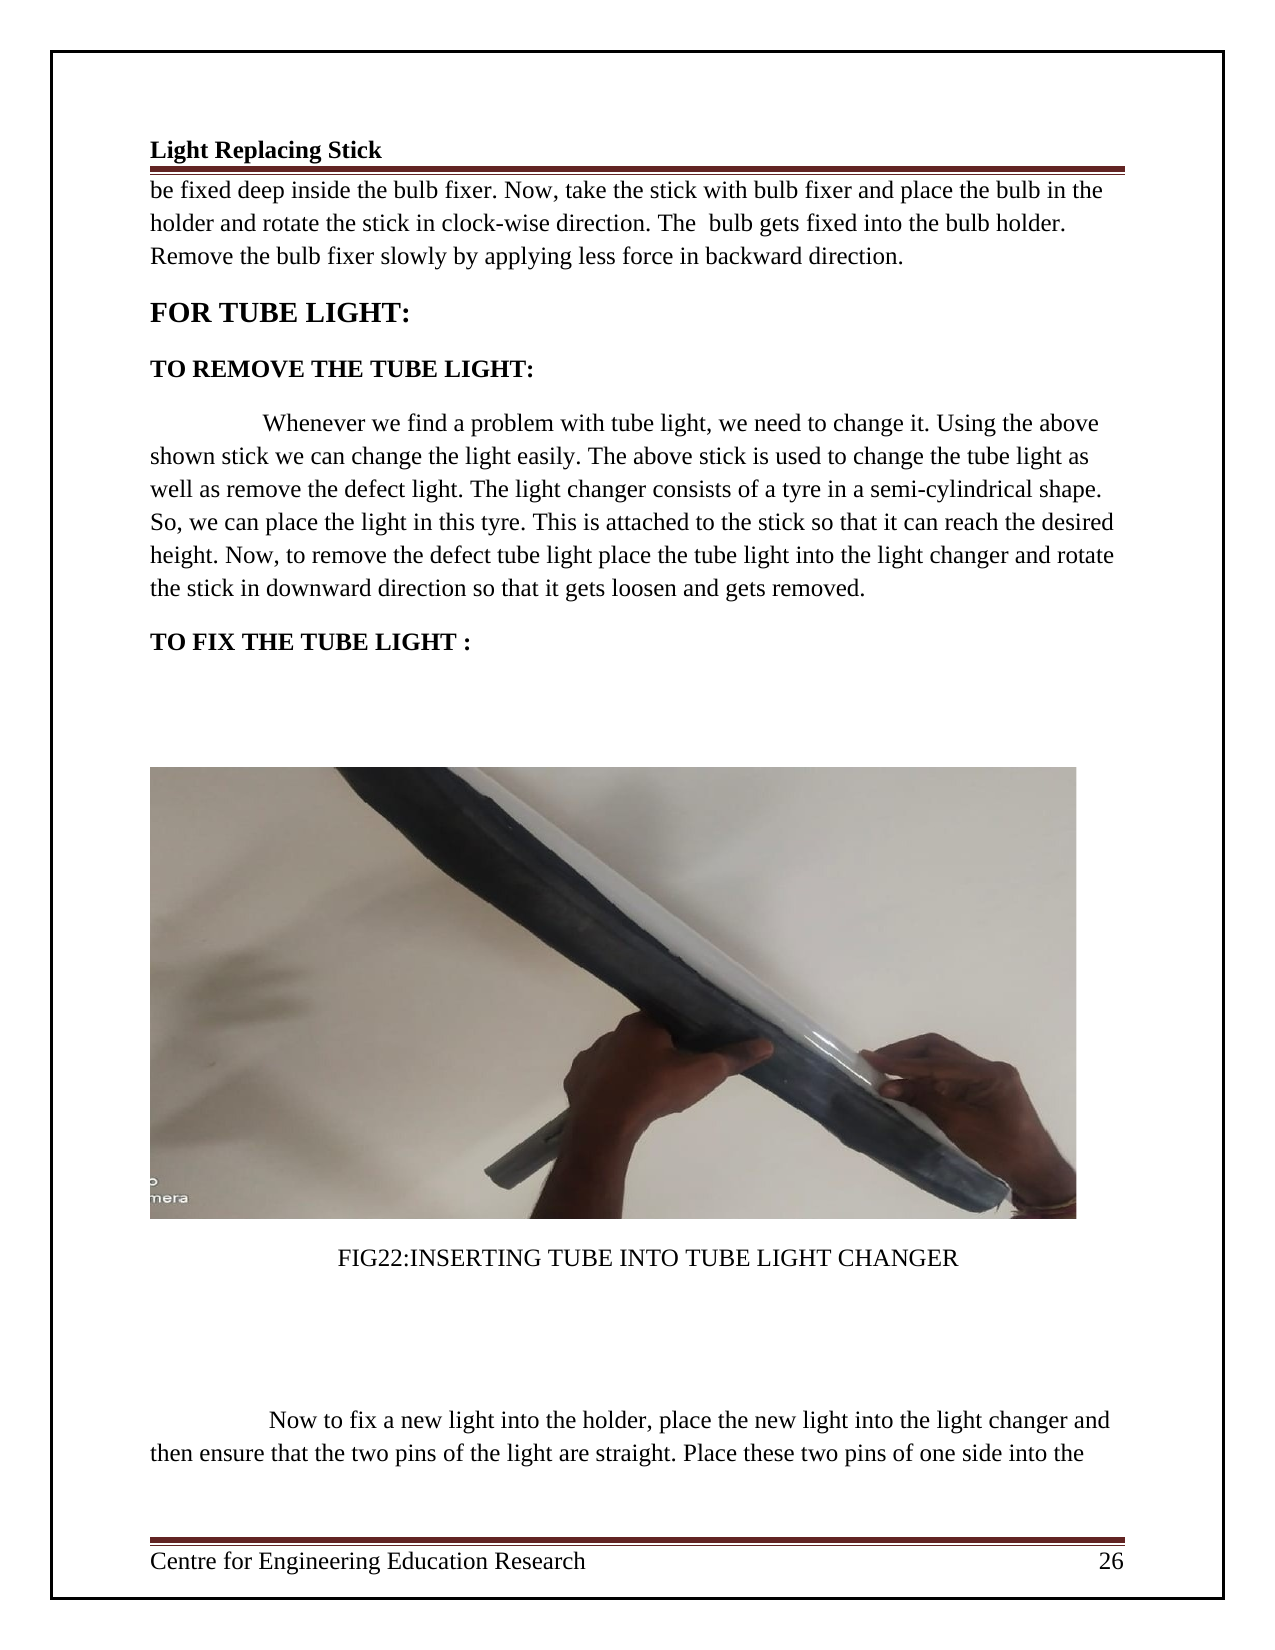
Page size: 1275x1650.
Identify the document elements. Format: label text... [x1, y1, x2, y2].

text TO REMOVE THE TUBE LIGHT: [150, 354, 1125, 383]
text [150, 175, 1125, 270]
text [150, 1405, 1125, 1467]
text TO FIX THE TUBE LIGHT : [150, 627, 1125, 656]
text FIG22:INSERTING TUBE INTO TUBE LIGHT CHANGER [150, 1243, 1125, 1272]
picture [150, 767, 1077, 1219]
text FOR TUBE LIGHT: [150, 295, 1125, 329]
text Whenever we find a problem with tube light, we need to change it. Using the above shown stick we can change the light easily. The above stick is used to change the tube light as well as remove the defect light. The light changer consists of a tyre in a semi-cylindrical shape. So, we can place the light in this tyre. This is attached to the stick so that it can reach the desired height. Now, to remove the defect tube light place the tube light into the light changer and rotate the stick in downward direction so that it gets loosen and gets removed. [150, 408, 1125, 602]
